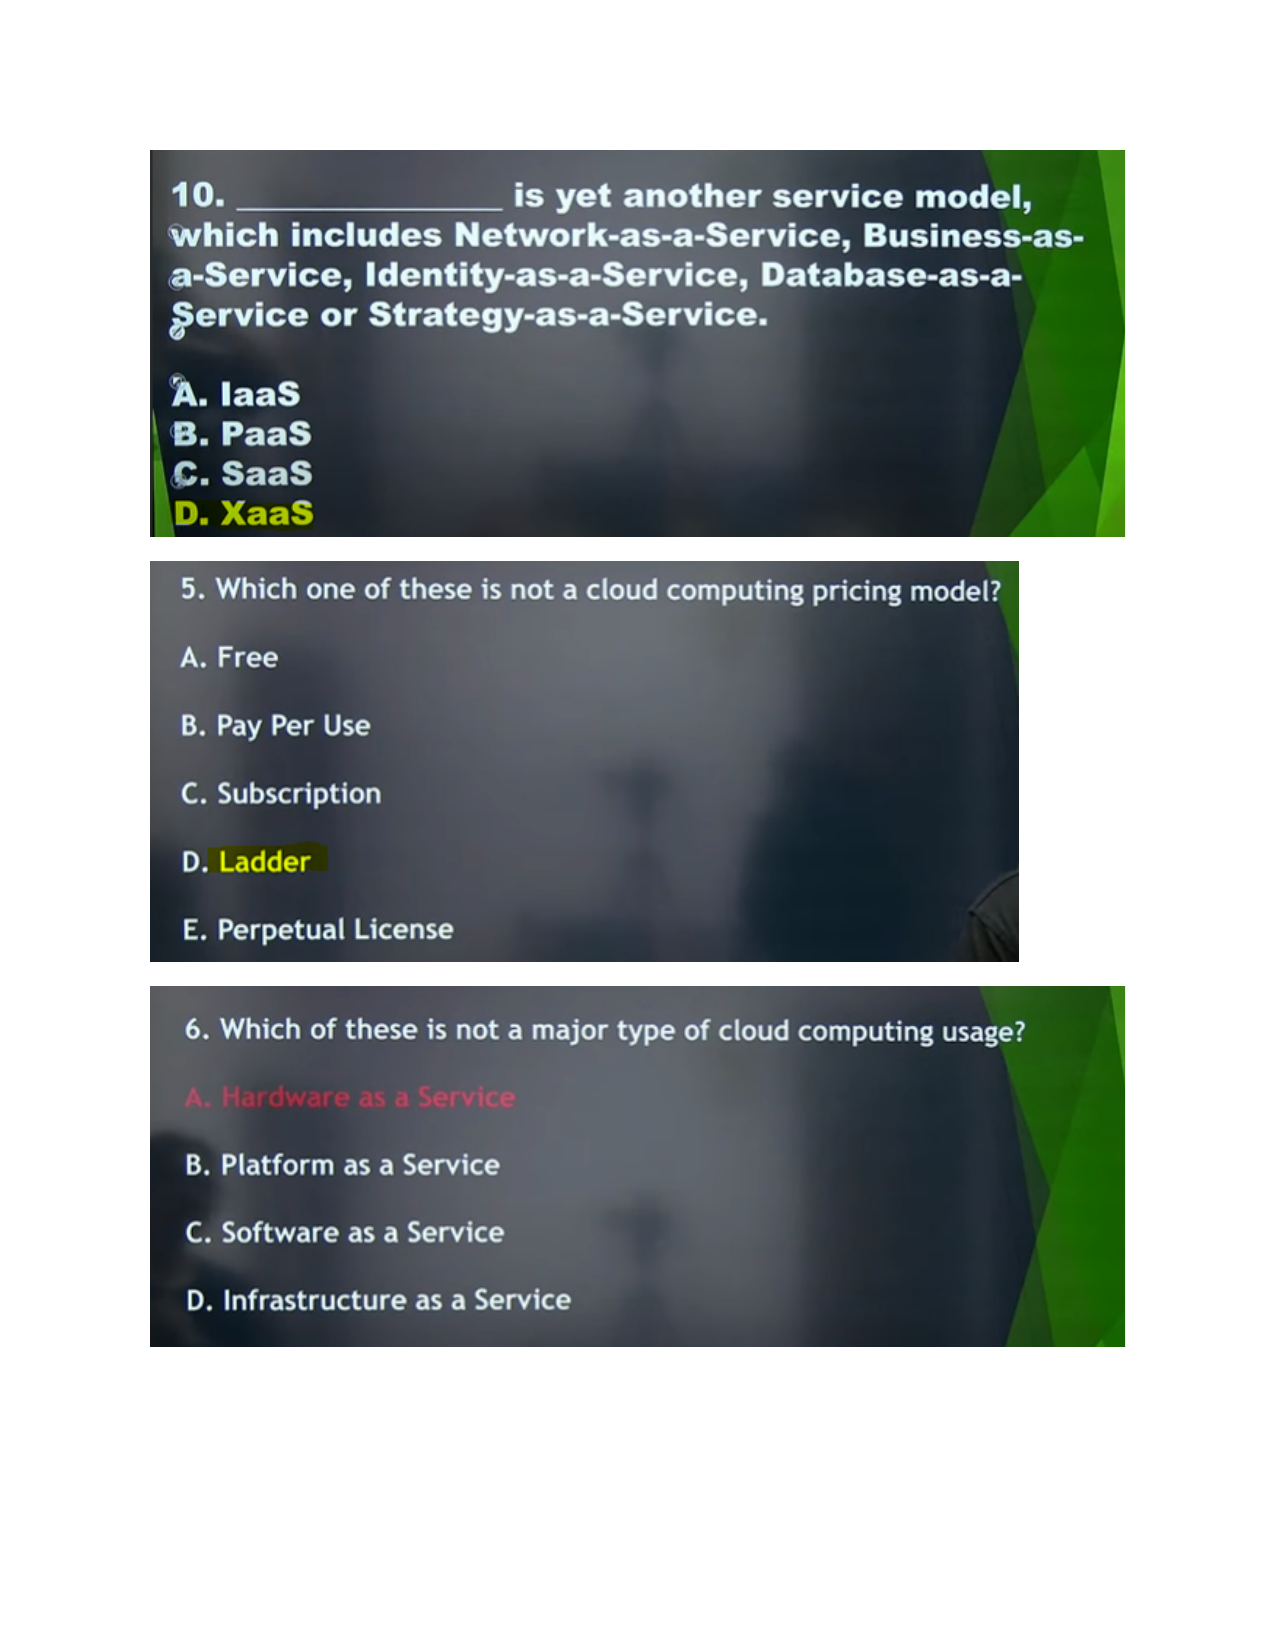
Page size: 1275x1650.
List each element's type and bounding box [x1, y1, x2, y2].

picture [150, 150, 1125, 537]
picture [150, 561, 1019, 962]
picture [150, 986, 1125, 1347]
